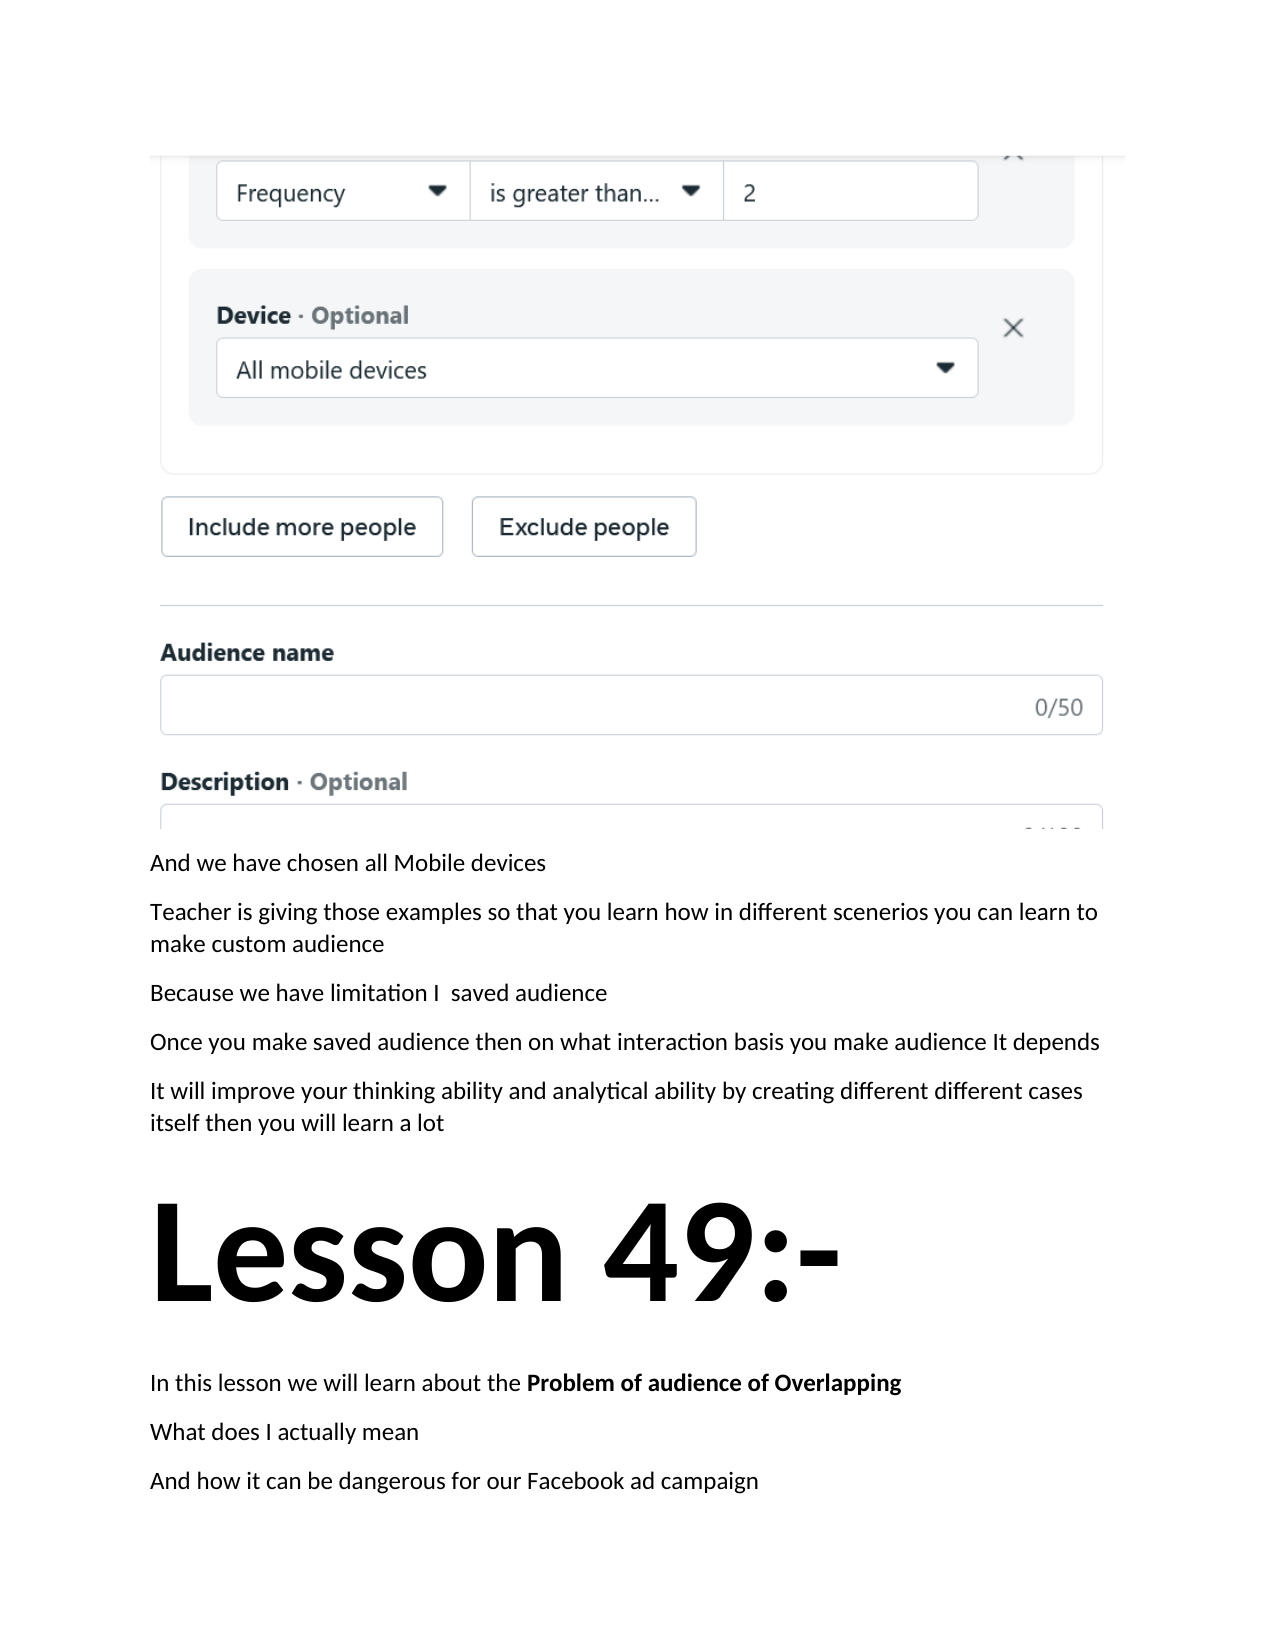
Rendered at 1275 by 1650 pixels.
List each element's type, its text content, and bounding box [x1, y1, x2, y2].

text In this lesson we will learn about the Problem of audience of Overlapping [150, 1367, 1125, 1397]
text What does I actually mean [150, 1416, 1125, 1446]
text Once you make saved audience then on what interaction basis you make audience It depends [150, 1026, 1125, 1057]
text Teacher is giving those examples so that you learn how in different scenerios you can learn to make custom audience [150, 896, 1125, 959]
picture [150, 150, 1125, 829]
text Lesson 49:- [150, 1156, 1125, 1339]
text Because we have limitation I saved audience [150, 977, 1125, 1008]
text And how it can be dangerous for our Facebook ad campaign [150, 1465, 1125, 1495]
text It will improve your thinking ability and analytical ability by creating different different cases itself then you will learn a lot [150, 1075, 1125, 1138]
text And we have chosen all Mobile devices [150, 847, 1125, 877]
